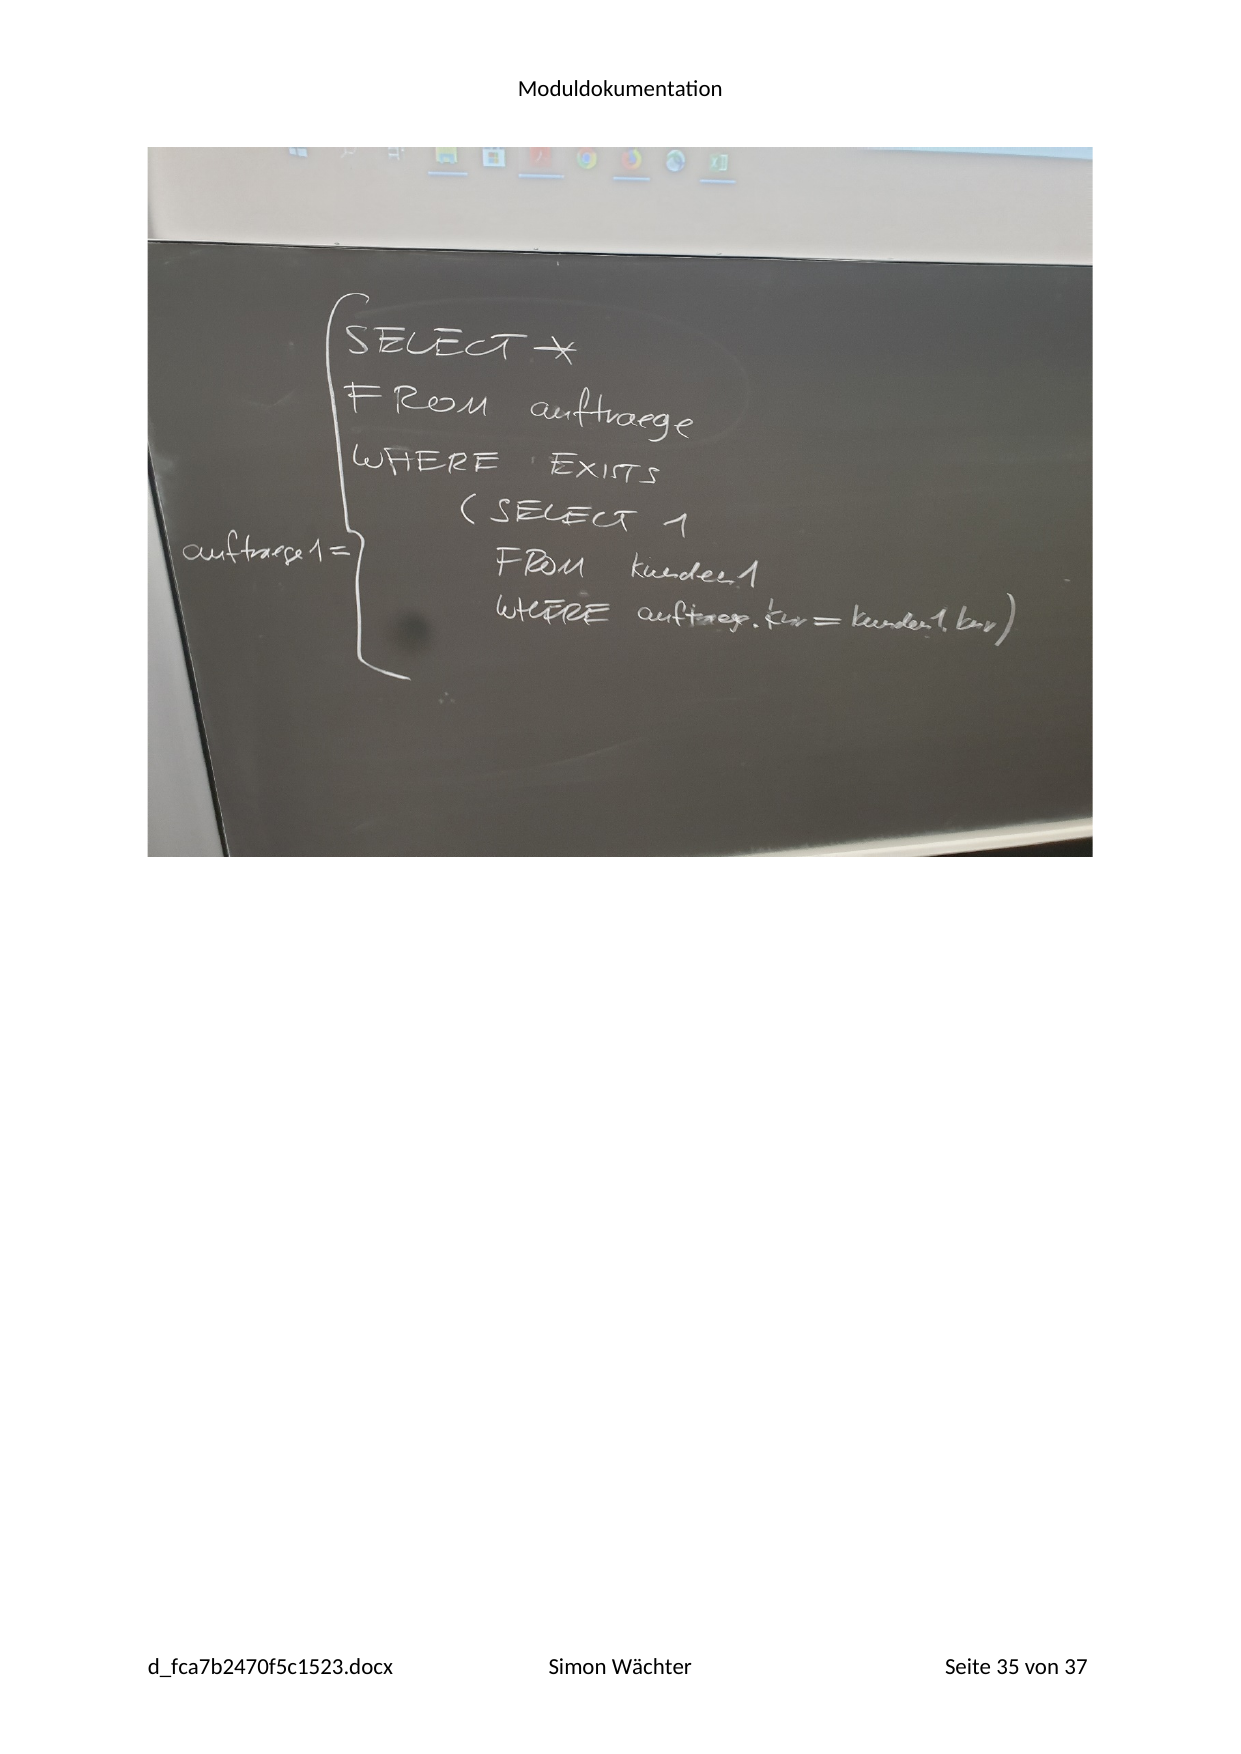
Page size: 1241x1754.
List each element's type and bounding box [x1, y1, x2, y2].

picture [147, 147, 1093, 857]
